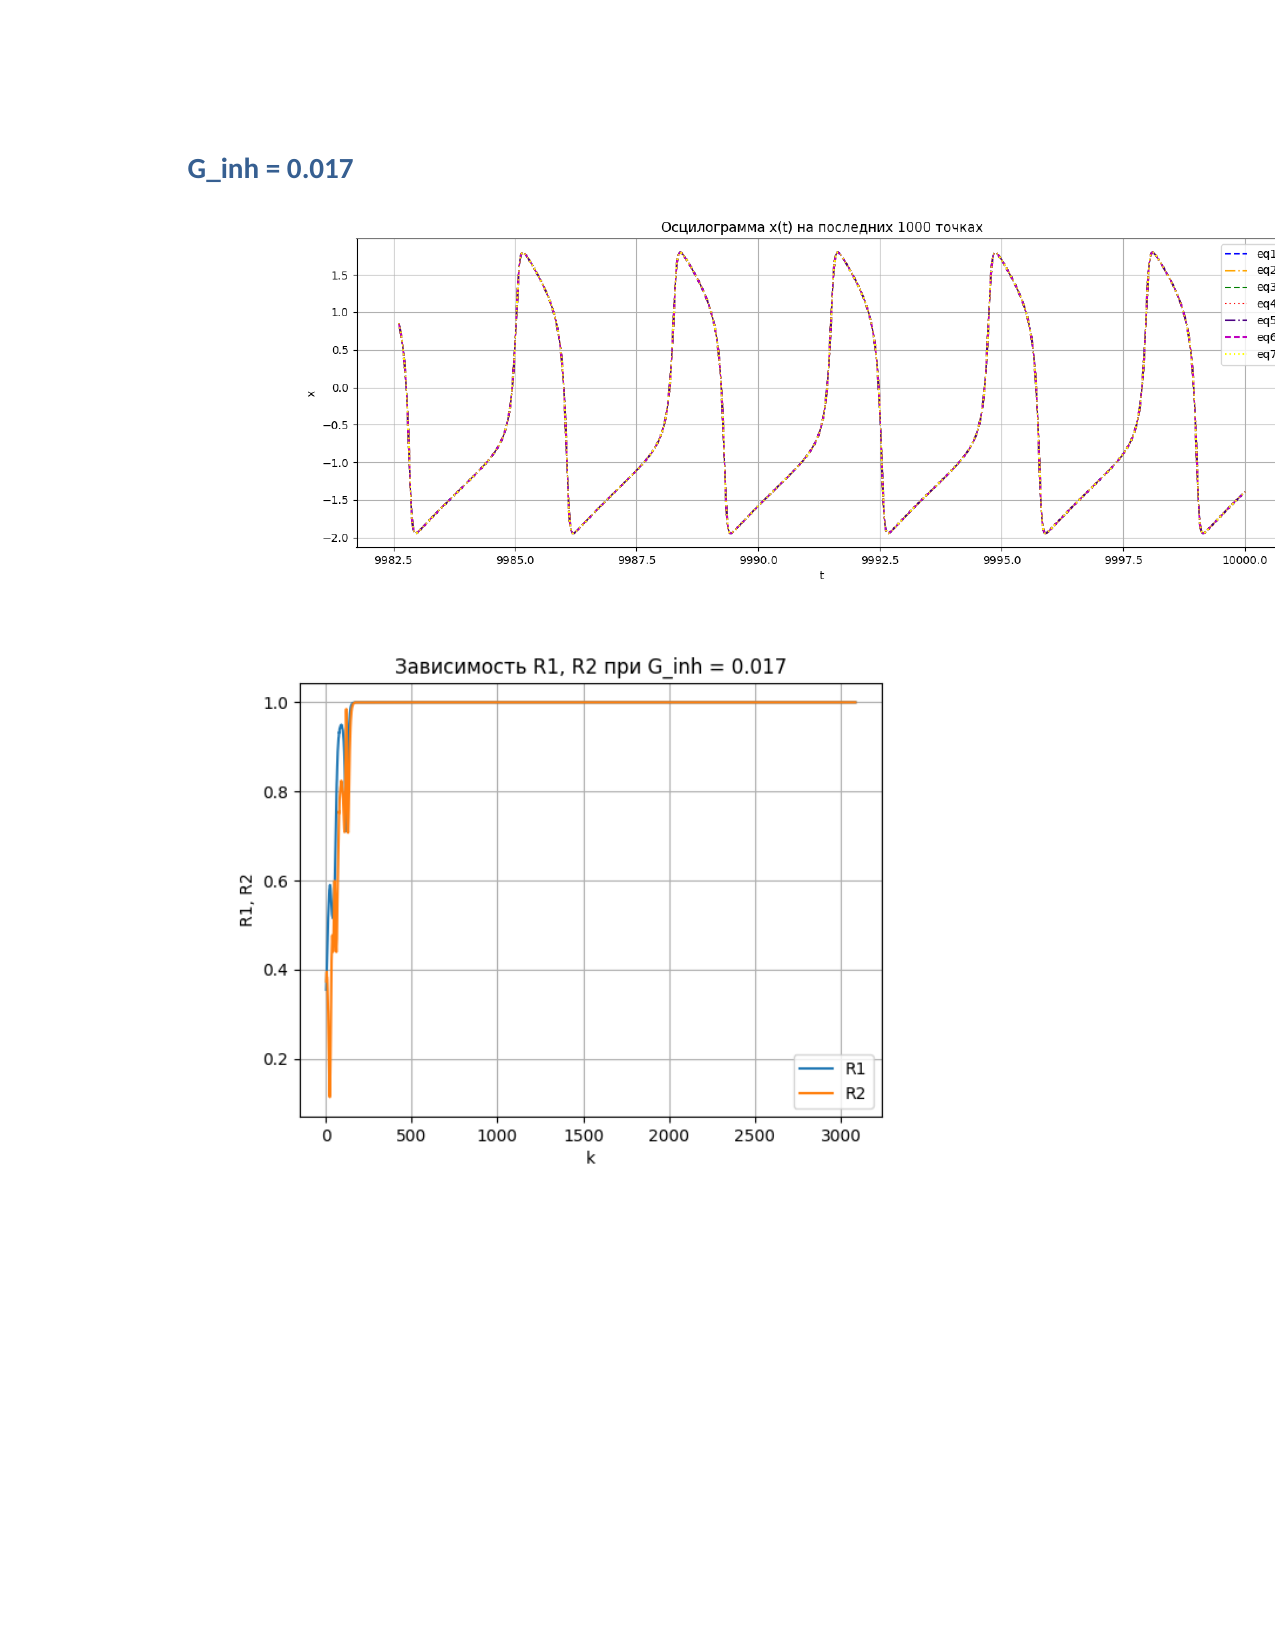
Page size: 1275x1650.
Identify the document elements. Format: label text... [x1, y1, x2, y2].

subtitle G_inh = 0.017 [187, 150, 1087, 186]
picture [206, 191, 1275, 591]
picture [206, 615, 957, 1179]
